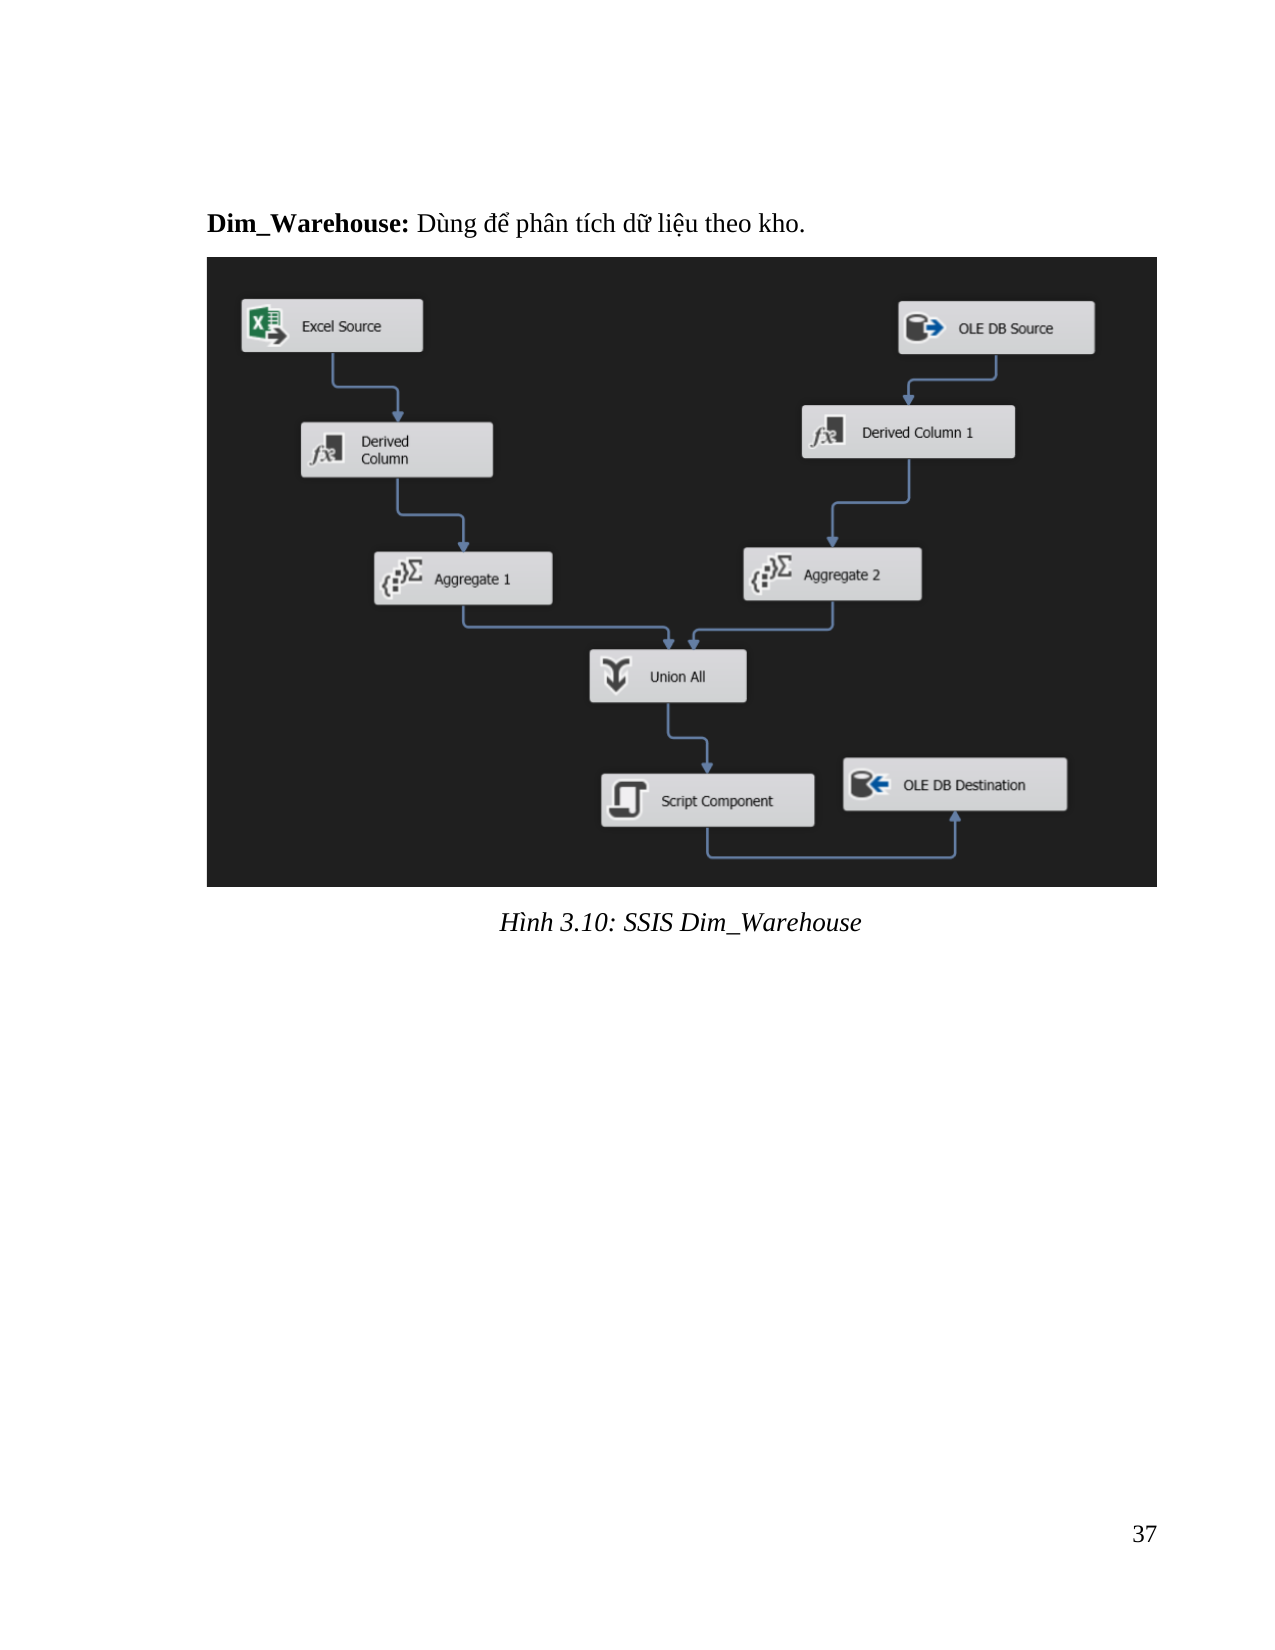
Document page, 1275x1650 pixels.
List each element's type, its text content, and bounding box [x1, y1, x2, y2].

subtitle Hình 3.10: SSIS Dim_Warehouse [207, 906, 1157, 937]
text Dim_Warehouse: Dùng để phân tích dữ liệu theo kho. [207, 207, 1157, 238]
picture [206, 257, 1157, 887]
